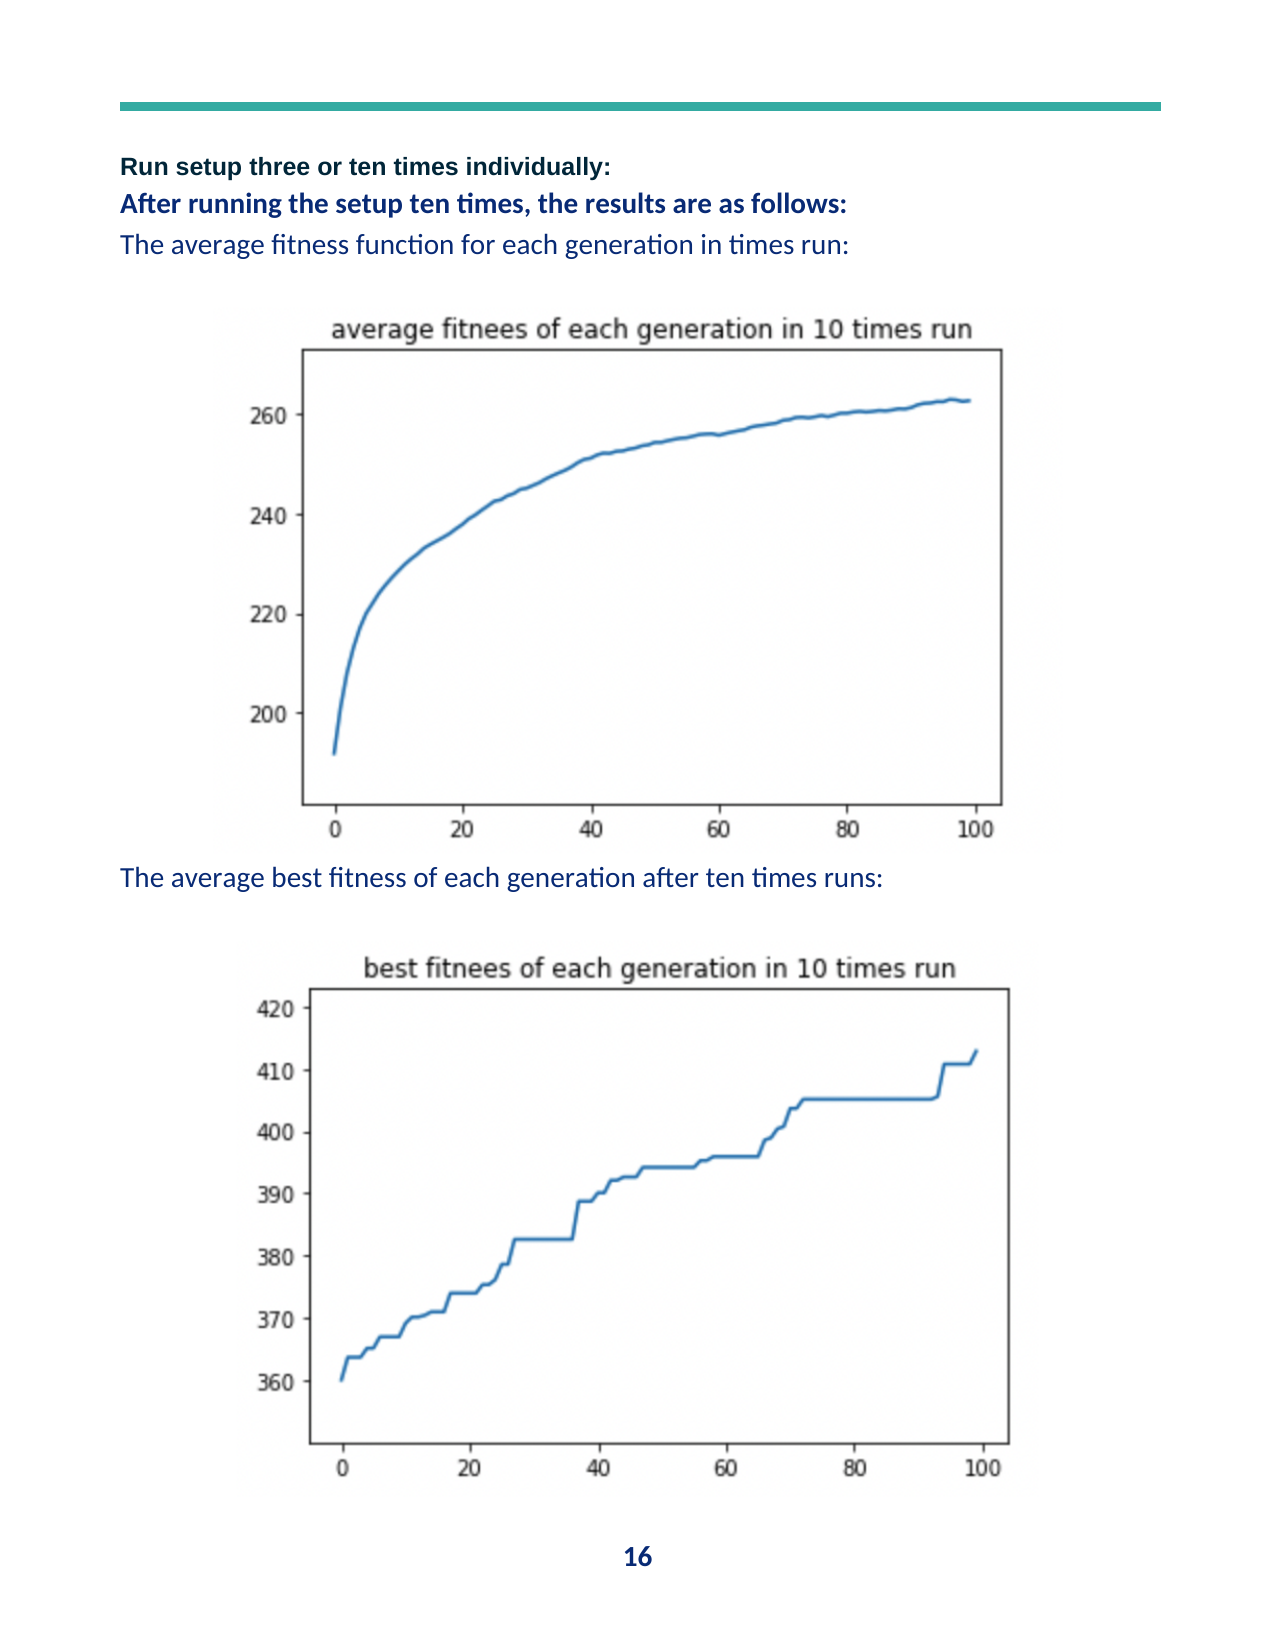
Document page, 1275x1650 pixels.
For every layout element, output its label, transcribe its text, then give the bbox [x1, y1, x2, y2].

subtitle Run setup three or ten times individually: [120, 152, 1155, 181]
picture [212, 307, 1063, 854]
picture [236, 940, 1039, 1497]
text After running the setup ten times, the results are as follows: [120, 185, 1155, 221]
text The average fitness function for each generation in times run: [120, 226, 1155, 261]
text The average best fitness of each generation after ten times runs: [120, 859, 1155, 894]
